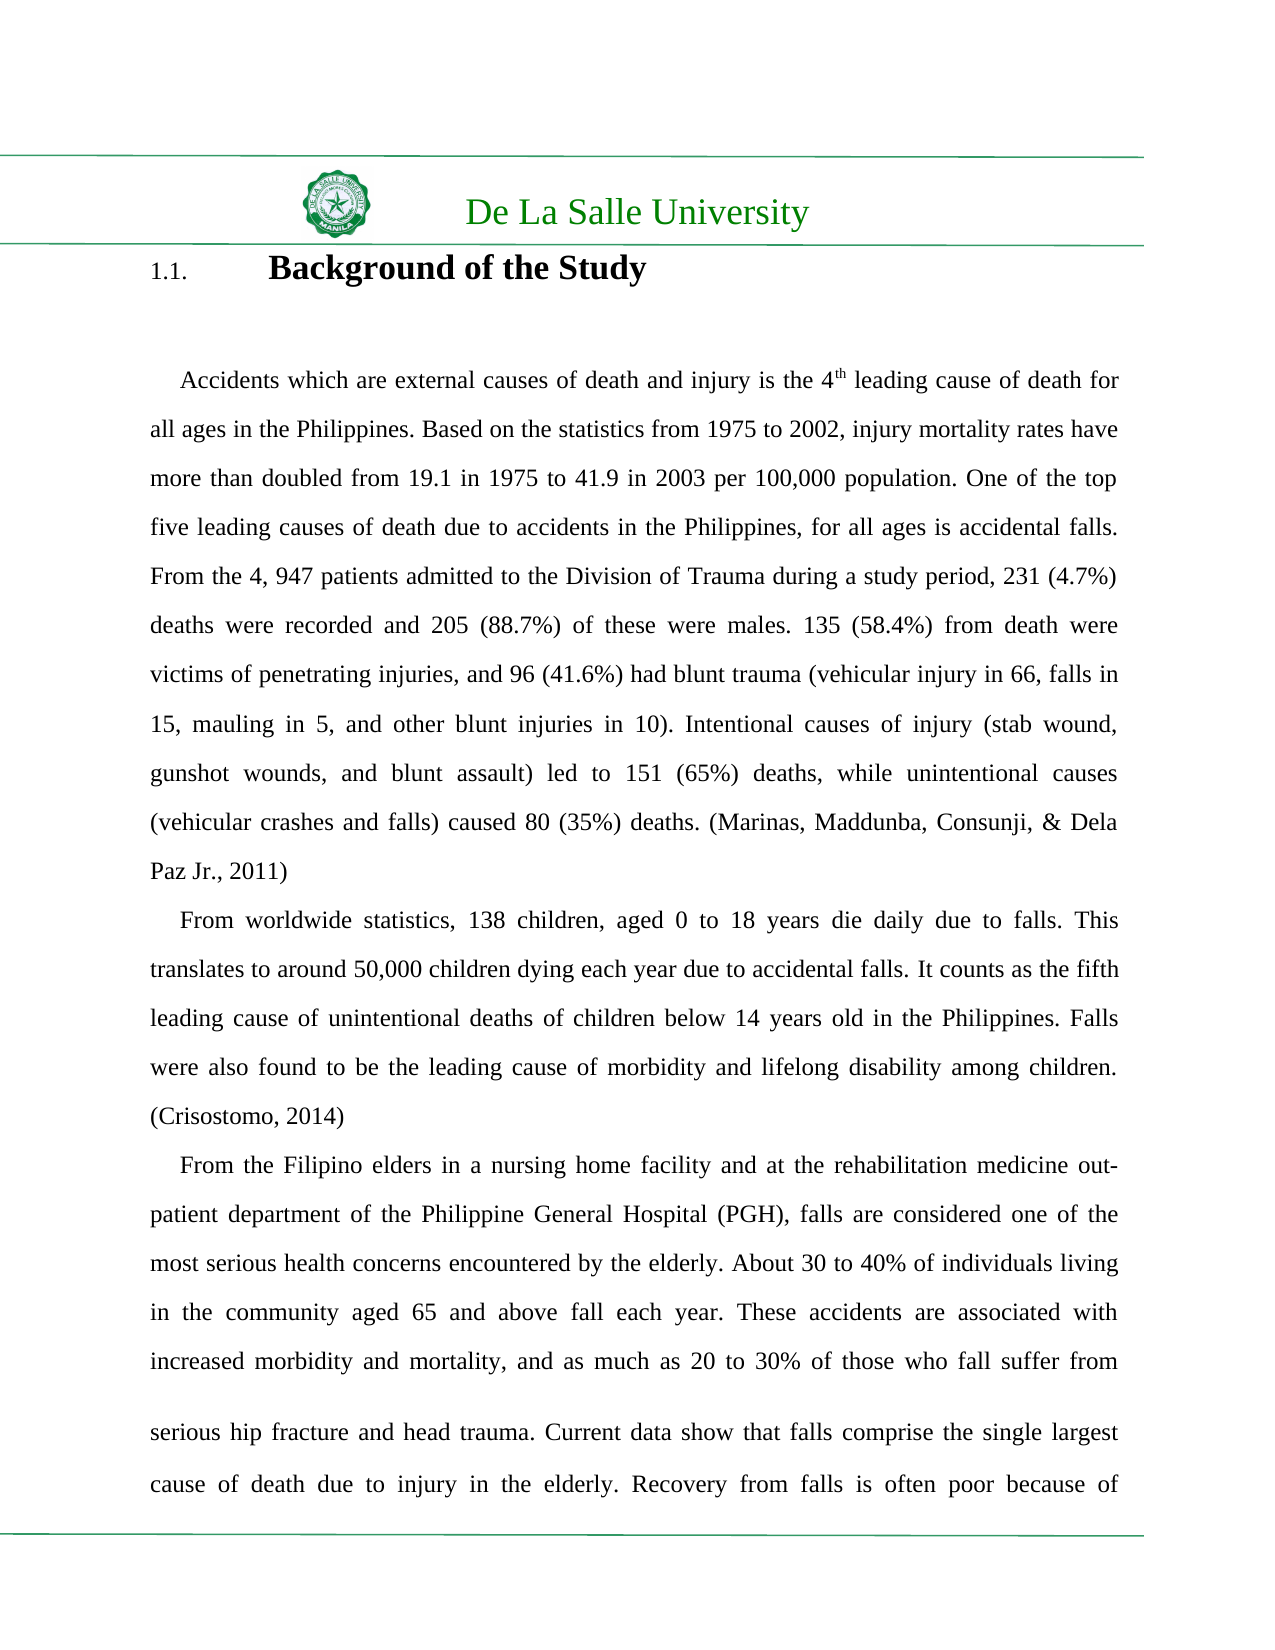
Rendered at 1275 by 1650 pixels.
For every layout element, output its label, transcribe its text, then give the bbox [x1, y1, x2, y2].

picture [301, 166, 374, 236]
text From worldwide statistics, 138 children, aged 0 to 18 years die daily due to falls. This translates to around 50,000 children dying each year due to accidental falls. It counts as the fifth leading cause of unintentional deaths of children below 14 years old in the Philippines. Falls were also found to be the leading cause of morbidity and lifelong disability among children. (Crisostomo, 2014) [150, 905, 1119, 1130]
list Background of the Study [150, 236, 1119, 287]
text Accidents which are external causes of death and injury is the 4th leading cause of death for all ages in the Philippines. Based on the statistics from 1975 to 2002, injury mortality rates have more than doubled from 19.1 in 1975 to 41.9 in 2003 per 100,000 population. One of the top five leading causes of death due to accidents in the Philippines, for all ages is accidental falls. From the 4, 947 patients admitted to the Division of Trauma during a study period, 231 (4.7%) deaths were recorded and 205 (88.7%) of these were males. 135 (58.4%) from death were victims of penetrating injuries, and 96 (41.6%) had blunt trauma (vehicular injury in 66, falls in 15, mauling in 5, and other blunt injuries in 10). Intentional causes of injury (stab wound, gunshot wounds, and blunt assault) led to 151 (65%) deaths, while unintentional causes (vehicular crashes and falls) caused 80 (35%) deaths. (Marinas, Maddunba, Consunji, & Dela Paz Jr., 2011) [150, 365, 1119, 884]
